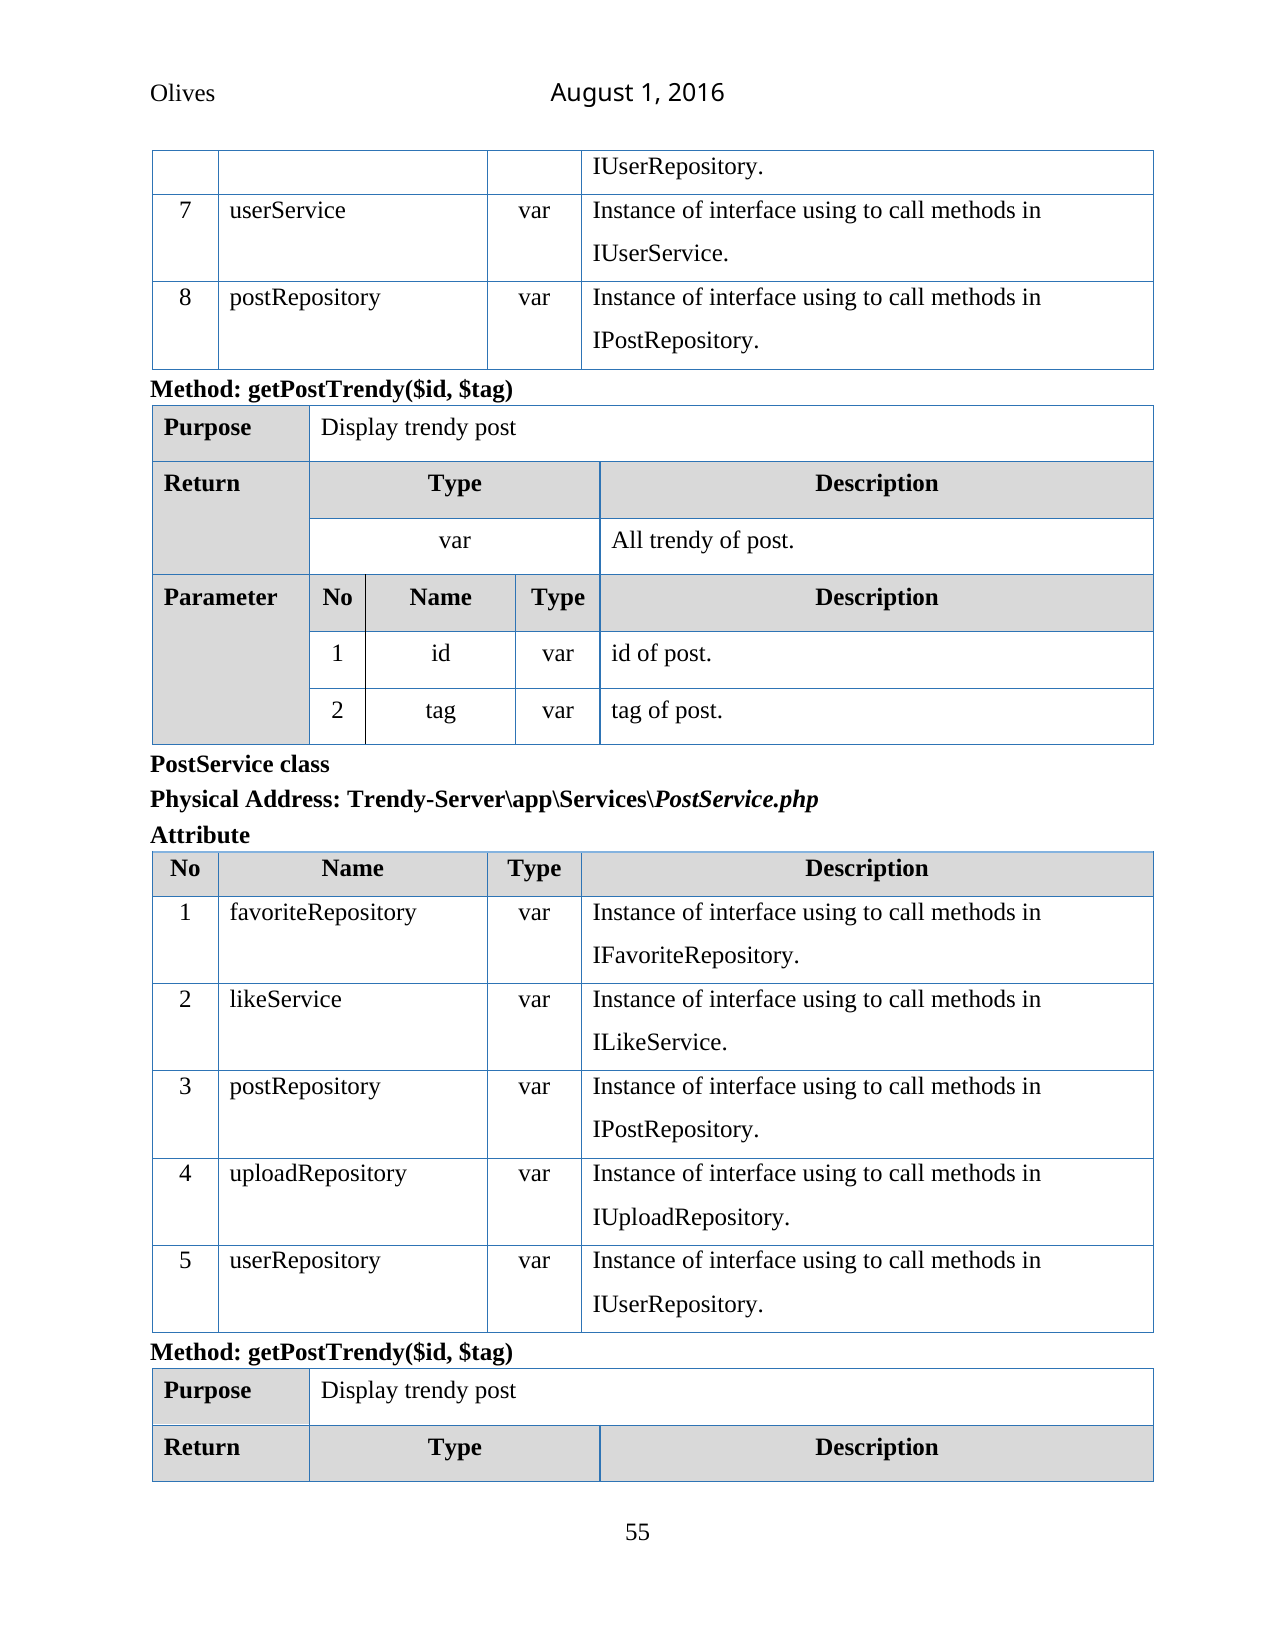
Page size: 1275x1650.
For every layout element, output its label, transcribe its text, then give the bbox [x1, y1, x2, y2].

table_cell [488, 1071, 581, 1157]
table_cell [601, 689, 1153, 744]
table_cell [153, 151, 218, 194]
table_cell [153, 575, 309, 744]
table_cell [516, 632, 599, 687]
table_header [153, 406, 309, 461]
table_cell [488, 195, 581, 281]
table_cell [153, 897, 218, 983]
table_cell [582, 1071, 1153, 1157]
subtitle Attribute [150, 820, 1125, 848]
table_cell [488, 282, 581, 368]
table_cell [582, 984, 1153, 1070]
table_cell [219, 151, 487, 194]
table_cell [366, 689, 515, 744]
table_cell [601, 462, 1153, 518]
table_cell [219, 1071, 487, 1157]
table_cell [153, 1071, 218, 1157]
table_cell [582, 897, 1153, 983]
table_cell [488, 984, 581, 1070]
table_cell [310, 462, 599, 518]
subtitle PostService class [150, 749, 1125, 778]
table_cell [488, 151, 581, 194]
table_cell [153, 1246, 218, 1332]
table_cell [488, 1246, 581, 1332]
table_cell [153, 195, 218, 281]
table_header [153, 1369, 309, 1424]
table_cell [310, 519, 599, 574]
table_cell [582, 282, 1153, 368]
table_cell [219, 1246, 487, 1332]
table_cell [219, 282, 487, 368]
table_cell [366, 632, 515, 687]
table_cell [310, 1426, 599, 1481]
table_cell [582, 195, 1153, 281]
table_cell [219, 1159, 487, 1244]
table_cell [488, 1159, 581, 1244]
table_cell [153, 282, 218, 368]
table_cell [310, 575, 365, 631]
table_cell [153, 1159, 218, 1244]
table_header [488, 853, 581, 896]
subtitle Method: getPostTrendy($id, $tag) [150, 1337, 1125, 1366]
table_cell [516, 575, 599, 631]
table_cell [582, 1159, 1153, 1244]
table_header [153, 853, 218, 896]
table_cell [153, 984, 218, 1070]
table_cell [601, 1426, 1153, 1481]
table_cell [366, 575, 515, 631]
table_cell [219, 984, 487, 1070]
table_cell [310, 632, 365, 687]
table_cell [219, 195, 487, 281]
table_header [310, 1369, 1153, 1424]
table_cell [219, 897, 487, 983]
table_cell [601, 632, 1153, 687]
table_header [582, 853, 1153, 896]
subtitle Method: getPostTrendy($id, $tag) [150, 374, 1125, 402]
subtitle Physical Address: Trendy-Server\app\Services\PostService.php [150, 784, 1125, 813]
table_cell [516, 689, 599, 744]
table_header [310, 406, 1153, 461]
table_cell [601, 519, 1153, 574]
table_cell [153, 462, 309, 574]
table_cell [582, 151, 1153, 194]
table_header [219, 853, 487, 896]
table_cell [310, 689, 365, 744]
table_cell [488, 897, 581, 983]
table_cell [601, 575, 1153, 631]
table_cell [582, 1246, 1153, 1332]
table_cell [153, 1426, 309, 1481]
